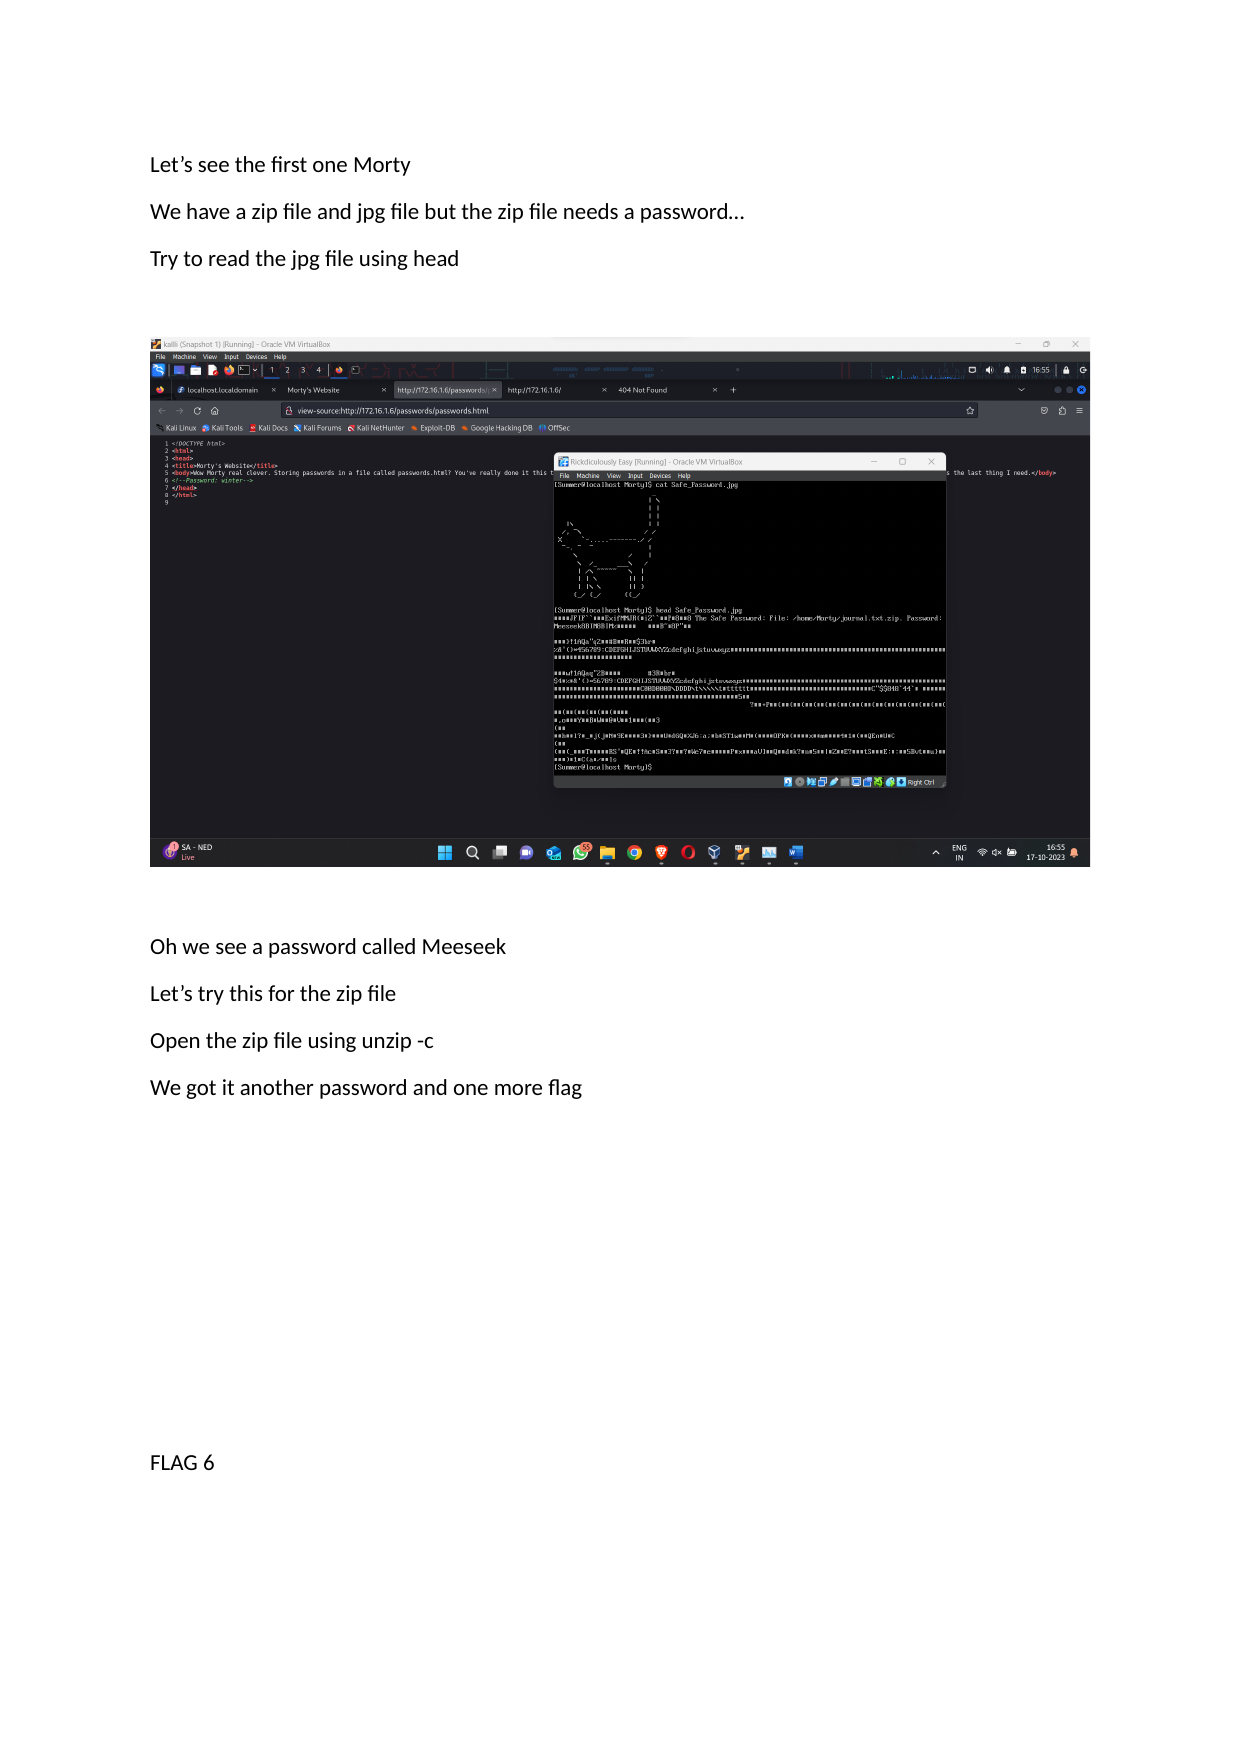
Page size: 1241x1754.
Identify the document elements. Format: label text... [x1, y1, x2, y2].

text FLAG 6 [150, 1448, 1090, 1476]
text We got it another password and one more flag [150, 1073, 1090, 1101]
text Let’s see the first one Morty [150, 150, 1090, 178]
text Open the zip file using unzip -c [150, 1026, 1090, 1054]
text Oh we see a password called Meeseek [150, 932, 1090, 960]
text Let’s try this for the zip file [150, 979, 1090, 1007]
text Try to read the jpg file using head [150, 244, 1090, 272]
text We have a zip file and jpg file but the zip file needs a password… [150, 197, 1090, 225]
picture [150, 337, 1091, 867]
